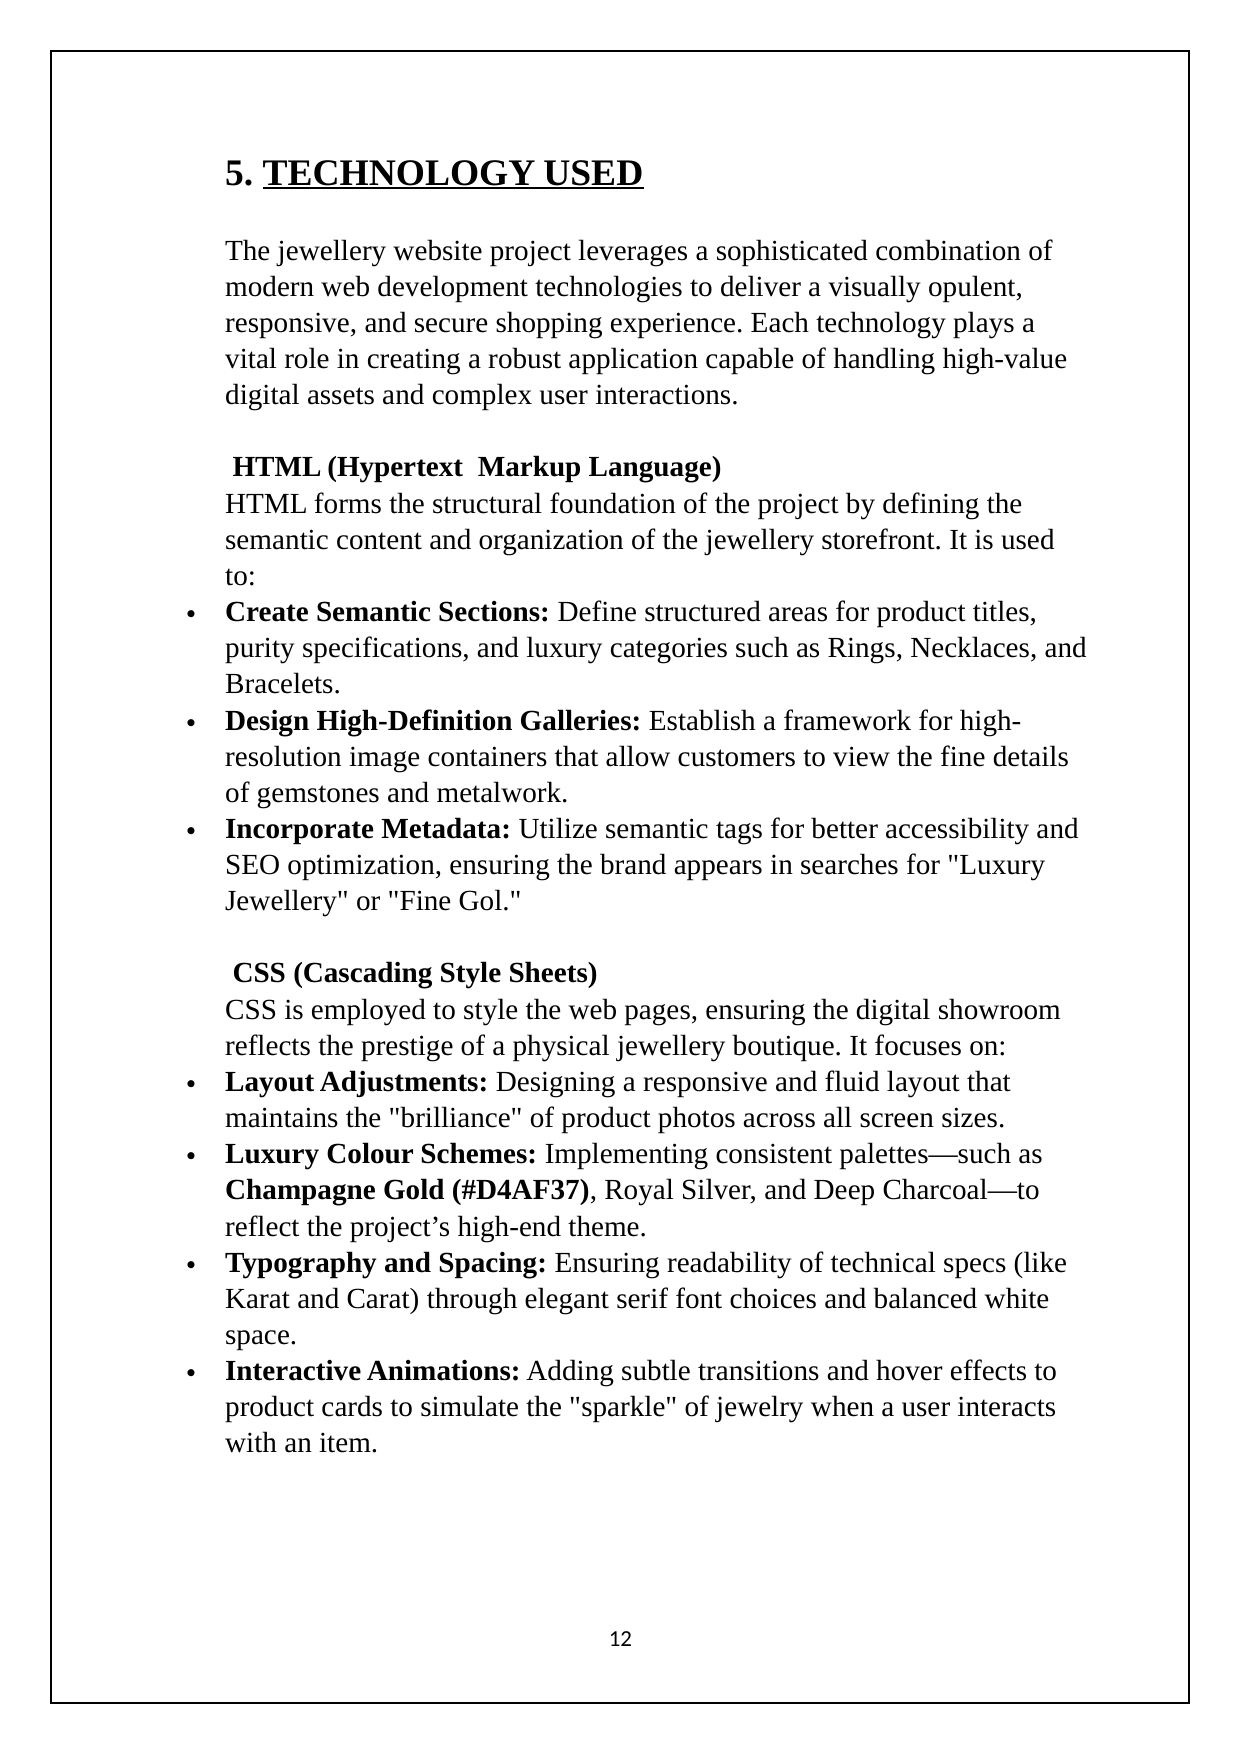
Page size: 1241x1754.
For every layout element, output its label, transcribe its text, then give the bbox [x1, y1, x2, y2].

list Luxury Colour Schemes: Implementing consistent palettes—such as Champagne Gold (#D4AF37), Royal Silver, and Deep Charcoal—to reflect the project’s high-end theme. [187, 1136, 1090, 1242]
list HTML (Hypertext Markup Language) [225, 449, 1090, 483]
list Design High-Definition Galleries: Establish a framework for high-resolution image containers that allow customers to view the fine details of gemstones and metalwork. [187, 703, 1090, 808]
list The jewellery website project leverages a sophisticated combination of modern web development technologies to deliver a visually opulent, responsive, and secure shopping experience. Each technology plays a vital role in creating a robust application capable of handling high-value digital assets and complex user interactions. [225, 233, 1090, 411]
list Incorporate Metadata: Utilize semantic tags for better accessibility and SEO optimization, ensuring the brand appears in searches for "Luxury Jewellery" or "Fine Gol." [187, 811, 1090, 917]
list 5. TECHNOLOGY USED [225, 150, 1090, 193]
list CSS is employed to style the web pages, ensuring the digital showroom reflects the prestige of a physical jewellery boutique. It focuses on: [225, 992, 1090, 1061]
list Layout Adjustments: Designing a responsive and fluid layout that maintains the "brilliance" of product photos across all screen sizes. [187, 1064, 1090, 1134]
list CSS (Cascading Style Sheets) [225, 956, 1090, 989]
list Typography and Spacing: Ensuring readability of technical specs (like Karat and Carat) through elegant serif font choices and balanced white space. [187, 1245, 1090, 1351]
list Interactive Animations: Adding subtle transitions and hover effects to product cards to simulate the "sparkle" of jewelry when a user interacts with an item. [187, 1353, 1090, 1459]
list Create Semantic Sections: Define structured areas for product titles, purity specifications, and luxury categories such as Rings, Necklaces, and Bracelets. [187, 594, 1090, 700]
list HTML forms the structural foundation of the project by defining the semantic content and organization of the jewellery storefront. It is used to: [225, 486, 1090, 592]
